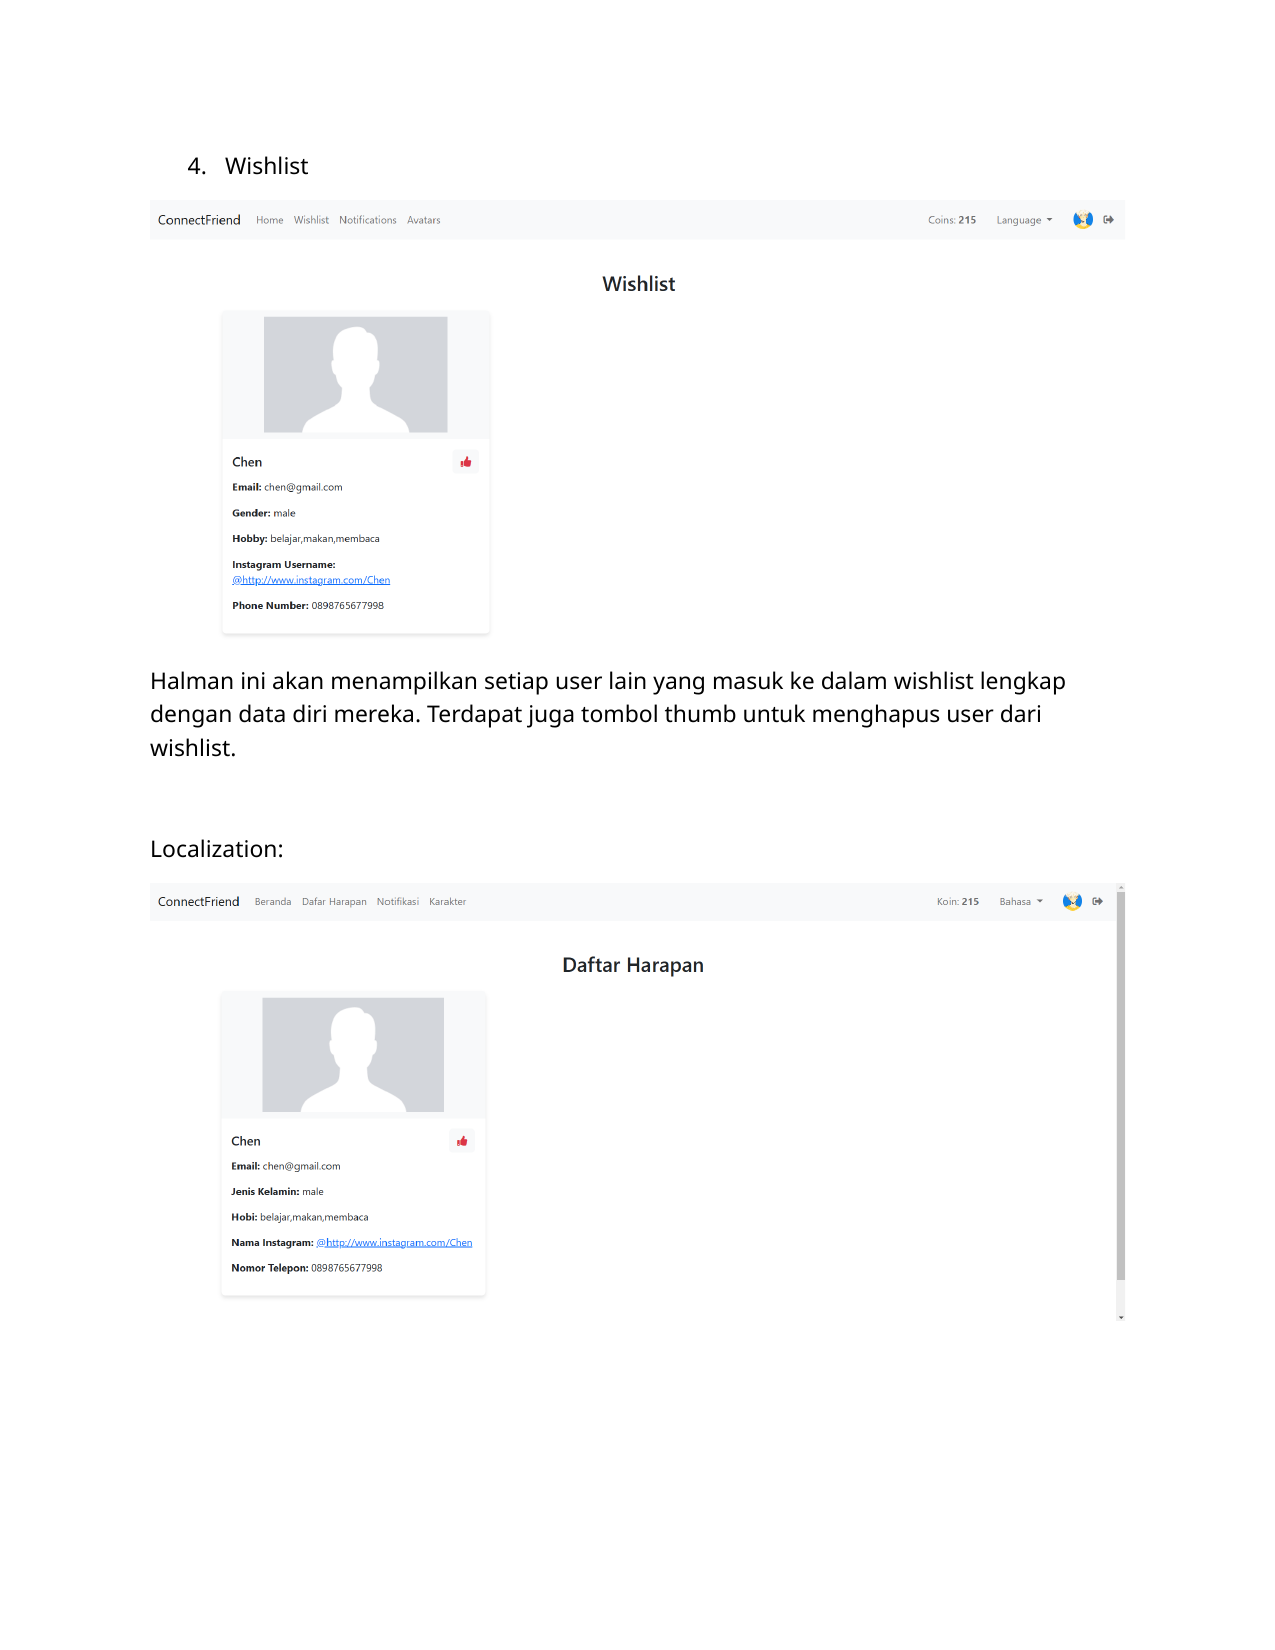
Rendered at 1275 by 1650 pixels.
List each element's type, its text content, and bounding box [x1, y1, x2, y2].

list Wishlist [187, 150, 1125, 181]
text Halman ini akan menampilkan setiap user lain yang masuk ke dalam wishlist lengkap dengan data diri mereka. Terdapat juga tombol thumb untuk menghapus user dari wishlist. [150, 665, 1125, 763]
text Localization: [150, 833, 1125, 864]
picture [150, 883, 1125, 1321]
picture [150, 200, 1125, 646]
